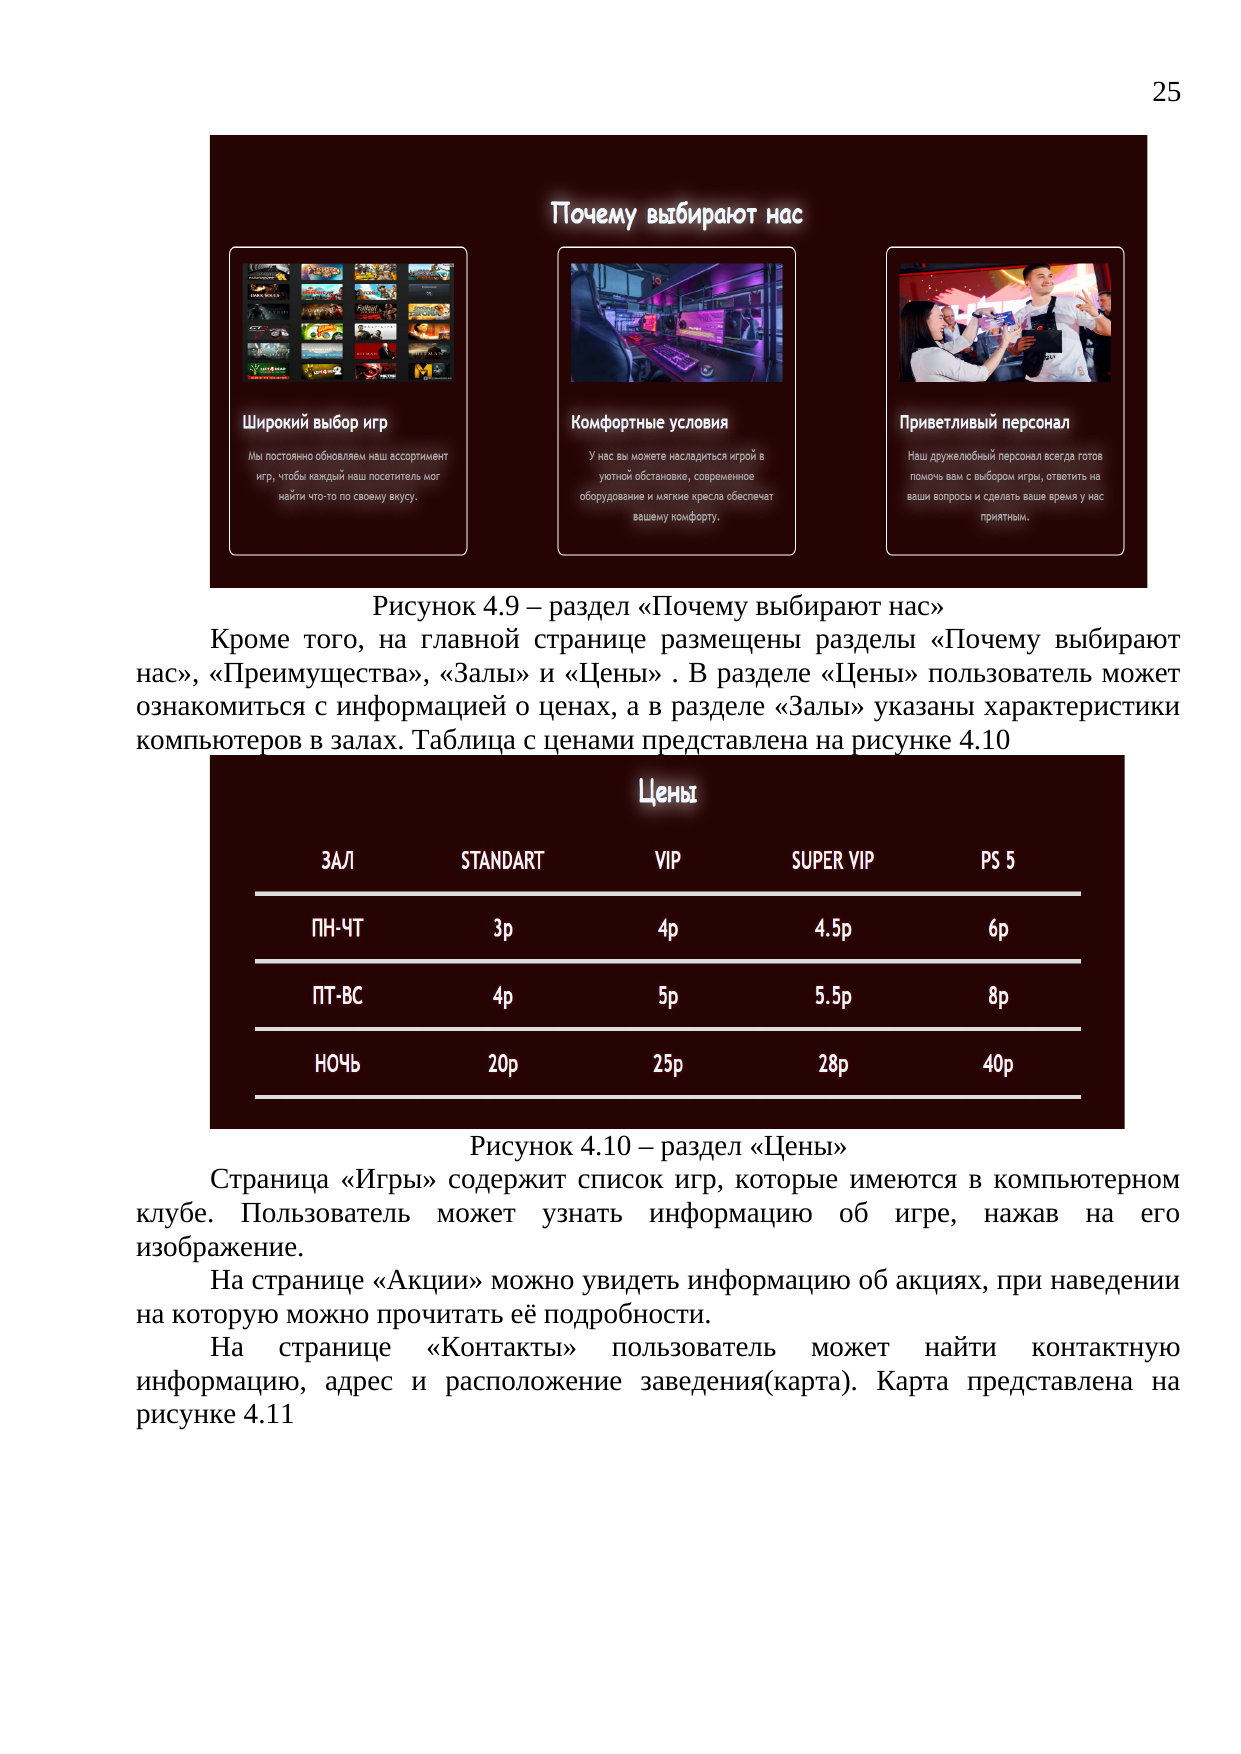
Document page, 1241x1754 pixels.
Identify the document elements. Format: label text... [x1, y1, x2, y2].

text Страница «Игры» содержит список игр, которые имеются в компьютерном клубе. Пользователь может узнать информацию об игре, нажав на его изображение. [136, 1162, 1181, 1262]
picture [209, 135, 1148, 588]
text На странице «Акции» можно увидеть информацию об акциях, при наведении на которую можно прочитать её подробности. [136, 1262, 1181, 1329]
text Кроме того, на главной странице размещены разделы «Почему выбирают нас», «Преимущества», «Залы» и «Цены» . В разделе «Цены» пользователь может ознакомиться с информацией о ценах, а в разделе «Залы» указаны характеристики компьютеров в залах. Таблица с ценами представлена на рисунке 4.10 [136, 621, 1181, 756]
picture [209, 755, 1125, 1129]
text Рисунок 4.10 – раздел «Цены» [136, 1128, 1181, 1162]
text На странице «Контакты» пользователь может найти контактную информацию, адрес и расположение заведения(карта). Карта представлена на рисунке 4.11 [136, 1329, 1181, 1430]
text Рисунок 4.9 – раздел «Почему выбирают нас» [136, 588, 1181, 621]
